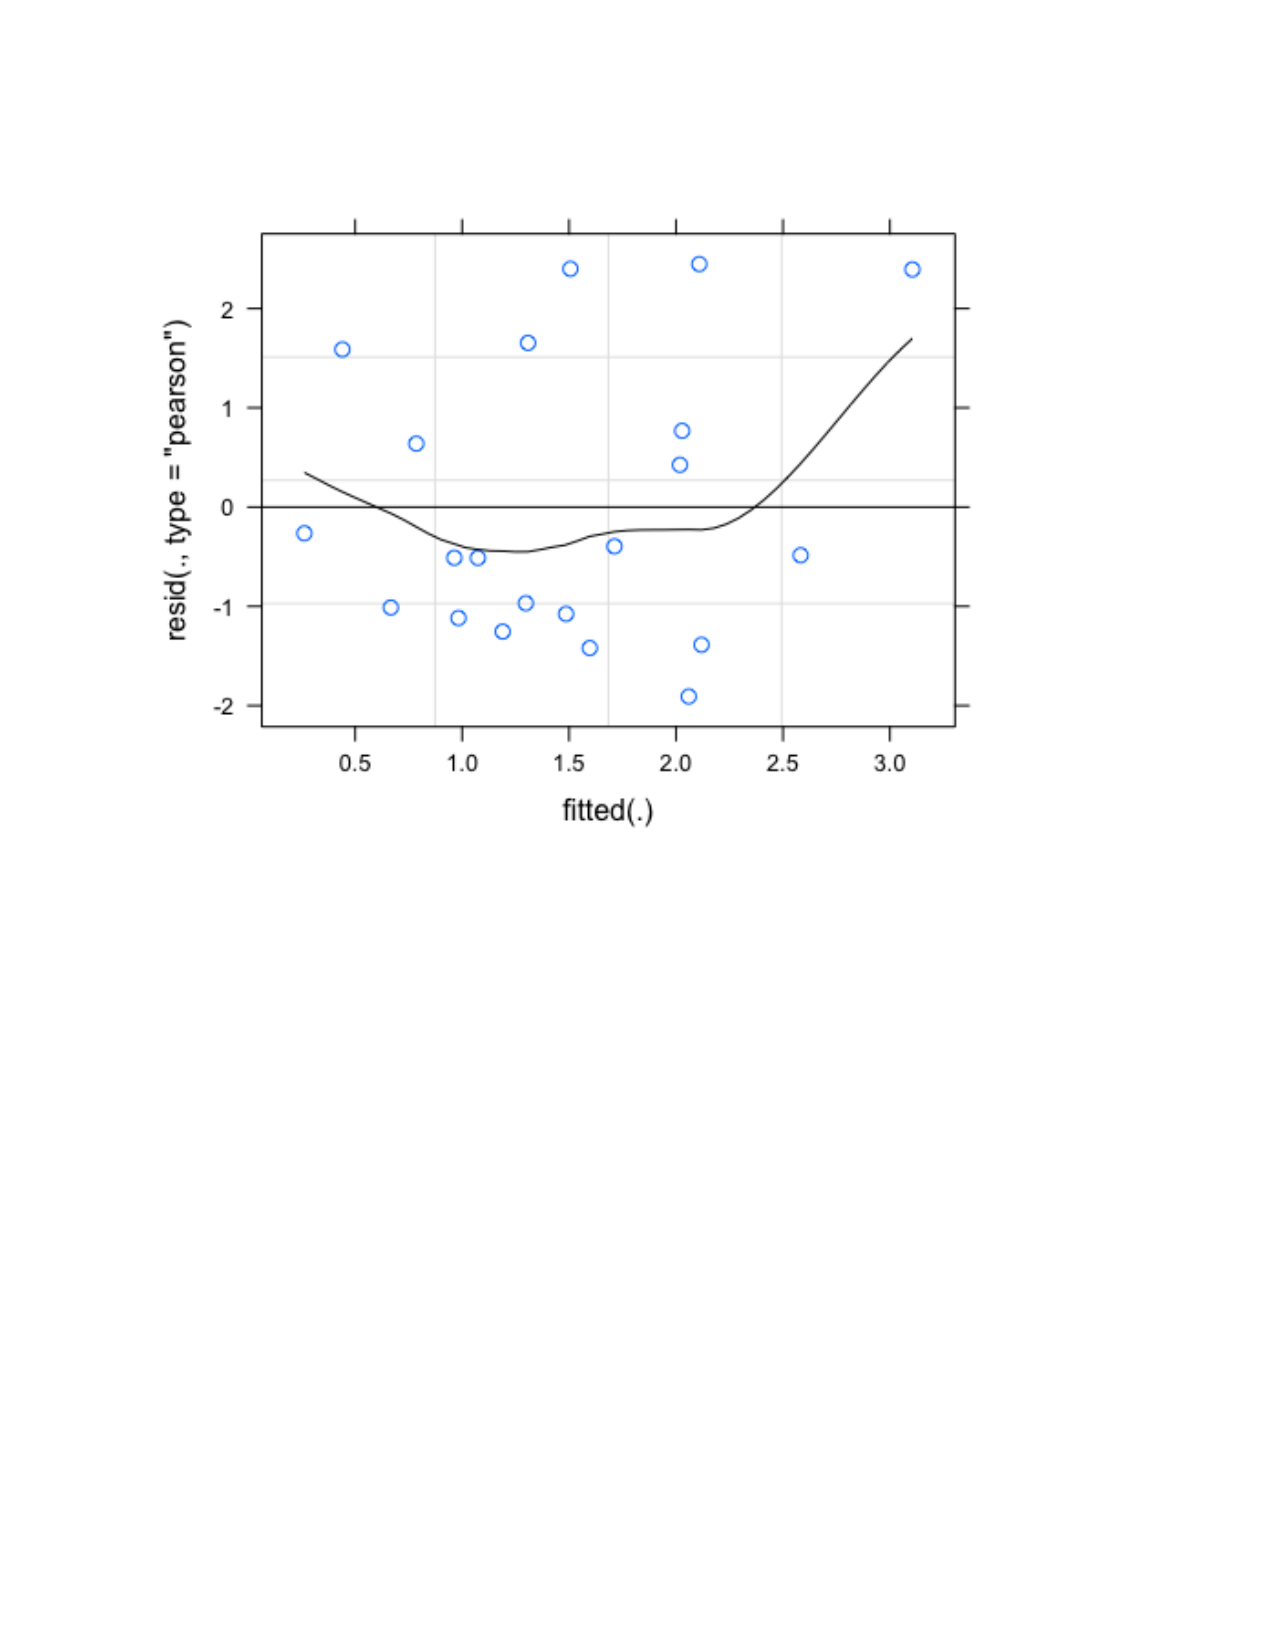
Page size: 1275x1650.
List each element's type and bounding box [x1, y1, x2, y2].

picture [150, 150, 1025, 850]
